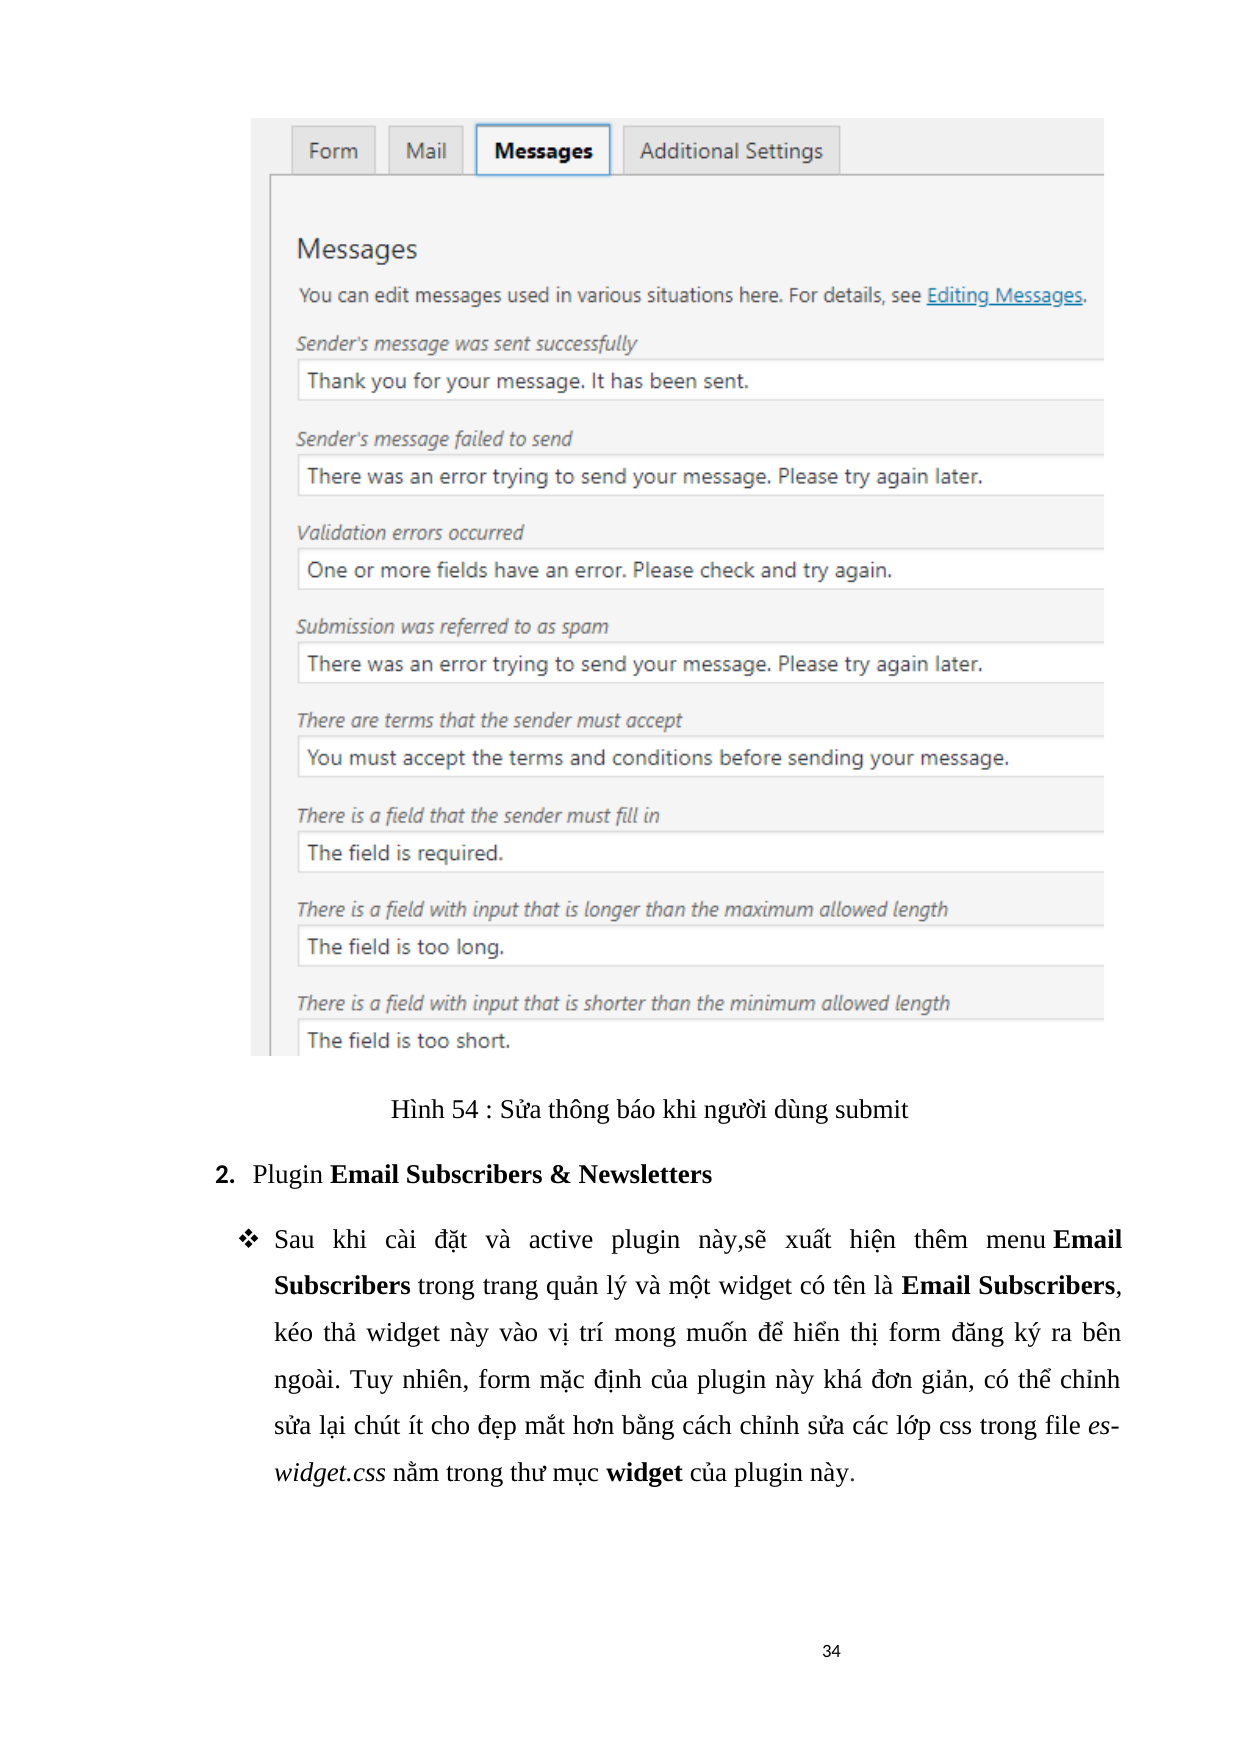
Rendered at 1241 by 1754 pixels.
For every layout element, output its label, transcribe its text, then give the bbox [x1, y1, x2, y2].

text Hình 54 : Sửa thông báo khi người dùng submit [177, 1093, 1122, 1124]
picture [251, 118, 1105, 1056]
list Sau khi cài đặt và active plugin này,sẽ xuất hiện thêm menu Email Subscribers trong trang quản lý và một widget có tên là Email Subscribers, kéo thả widget này vào vị trí mong muốn để hiển thị form đăng ký ra bên ngoài. Tuy nhiên, form mặc định của plugin này khá đơn giản, có thể chỉnh sửa lại chút ít cho đẹp mắt hơn bằng cách chỉnh sửa các lớp css trong file es-widget.css nằm trong thư mục widget của plugin này. [236, 1223, 1122, 1487]
subtitle Plugin Email Subscribers & Newsletters [215, 1158, 1122, 1191]
